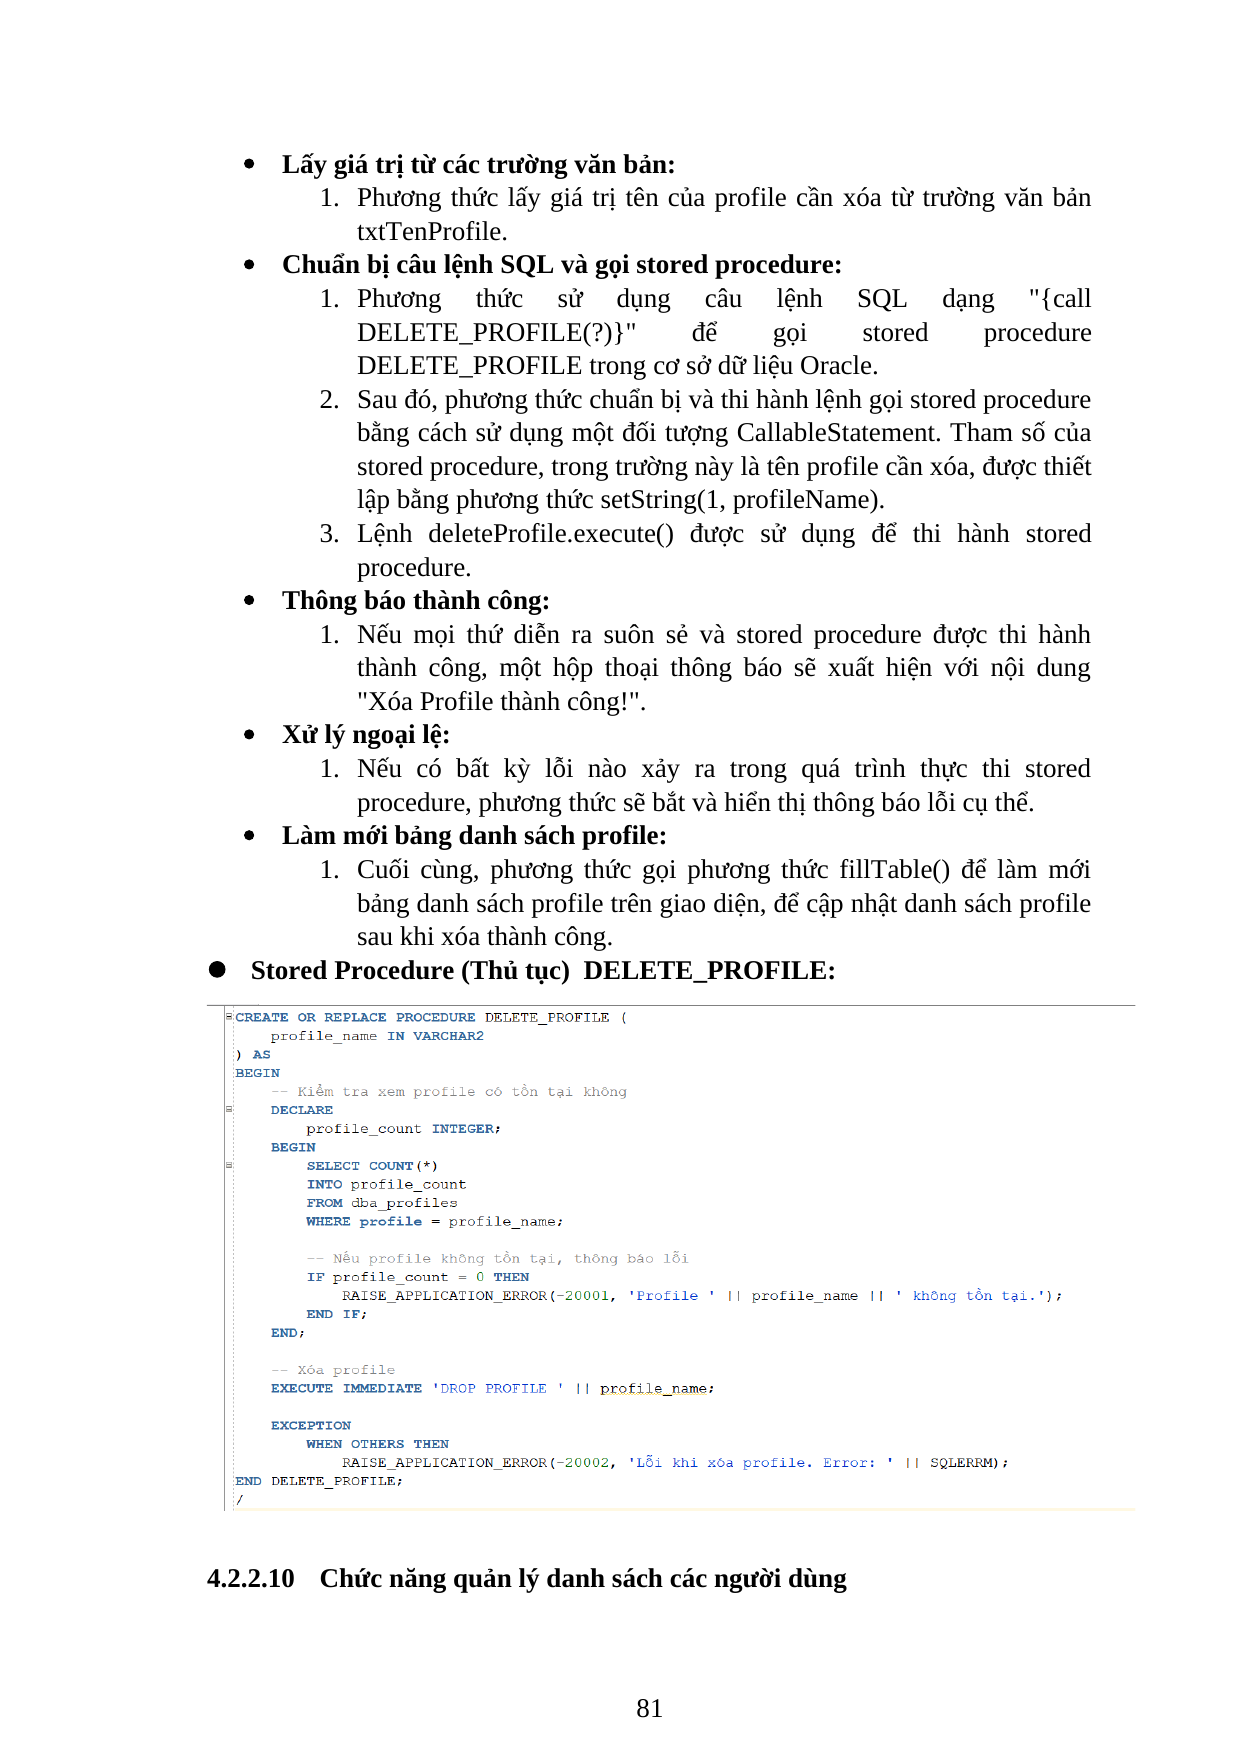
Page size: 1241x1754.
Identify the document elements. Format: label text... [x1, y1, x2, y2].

list Nếu có bất kỳ lỗi nào xảy ra trong quá trình thực thi stored procedure, phương thức sẽ bắt và hiển thị thông báo lỗi cụ thể. [319, 752, 1092, 817]
list Chuẩn bị câu lệnh SQL và gọi stored procedure: [244, 248, 1092, 280]
text Chức năng quản lý danh sách các người dùng [207, 1562, 1092, 1593]
list Phương thức lấy giá trị tên của profile cần xóa từ trường văn bản txtTenProfile. [319, 181, 1092, 246]
list Lấy giá trị từ các trường văn bản: [244, 148, 1092, 179]
list Làm mới bảng danh sách profile: [244, 819, 1092, 851]
list Cuối cùng, phương thức gọi phương thức fillTable() để làm mới bảng danh sách profile trên giao diện, để cập nhật danh sách profile sau khi xóa thành công. [319, 853, 1092, 951]
list Nếu mọi thứ diễn ra suôn sẻ và stored procedure được thi hành thành công, một hộp thoại thông báo sẽ xuất hiện với nội dung "Xóa Profile thành công!". [319, 618, 1092, 716]
list Lệnh deleteProfile.execute() được sử dụng để thi hành stored procedure. [319, 517, 1092, 582]
list Thông báo thành công: [244, 584, 1092, 615]
list Xử lý ngoại lệ: [244, 718, 1092, 750]
picture [206, 1004, 1136, 1511]
list Stored Procedure (Thủ tục) DELETE_PROFILE: [207, 954, 1092, 985]
list Phương thức sử dụng câu lệnh SQL dạng "{call DELETE_PROFILE(?)}" để gọi stored procedure DELETE_PROFILE trong cơ sở dữ liệu Oracle. [319, 282, 1092, 381]
list Sau đó, phương thức chuẩn bị và thi hành lệnh gọi stored procedure bằng cách sử dụng một đối tượng CallableStatement. Tham số của stored procedure, trong trường này là tên profile cần xóa, được thiết lập bằng phương thức setString(1, profileName). [319, 383, 1092, 515]
